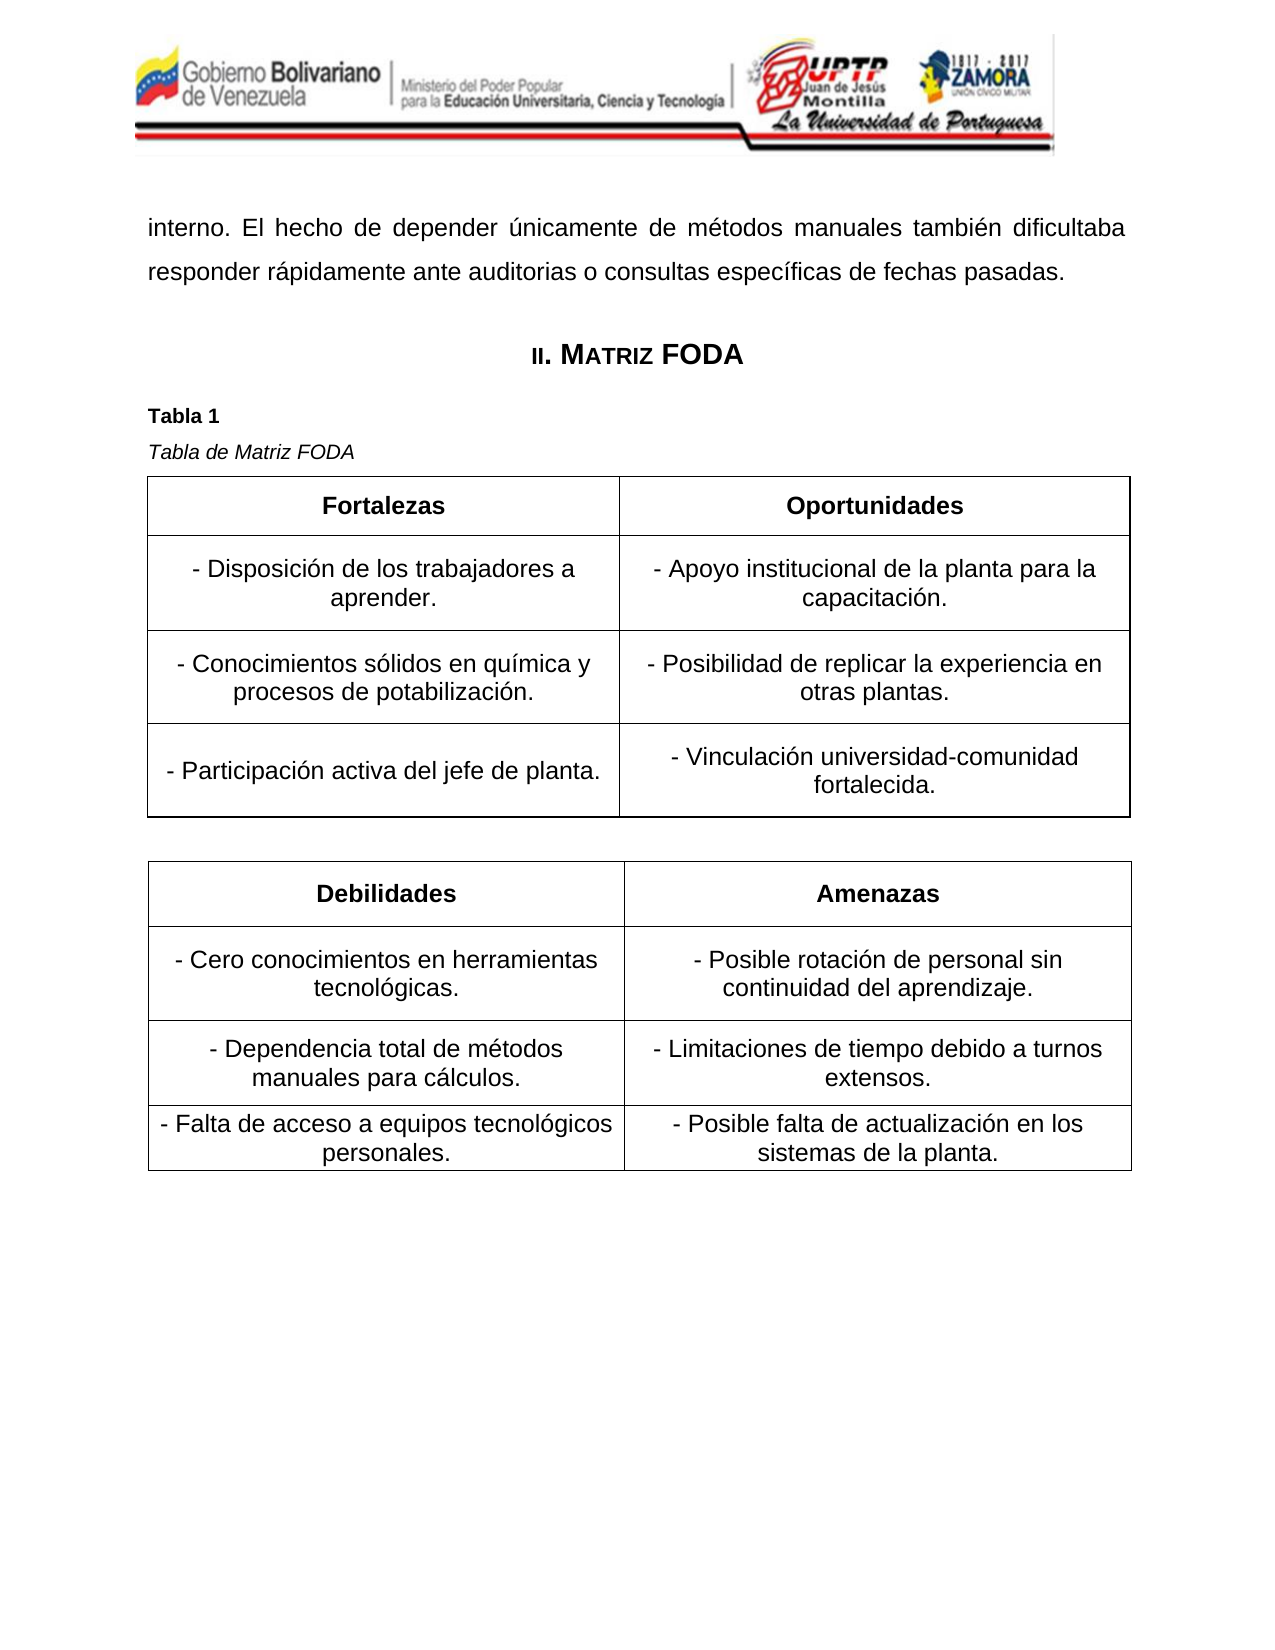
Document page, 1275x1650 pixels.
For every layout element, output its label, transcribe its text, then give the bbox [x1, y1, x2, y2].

table_cell - Vinculación universidad-comunidad fortalecida. [620, 724, 1129, 816]
table_cell - Apoyo institucional de la planta para la capacitación. [620, 536, 1129, 630]
table_cell - Limitaciones de tiempo debido a turnos extensos. [625, 1021, 1131, 1105]
table_cell - Falta de acceso a equipos tecnológicos personales. [149, 1106, 624, 1170]
table_cell - Conocimientos sólidos en química y procesos de potabilización. [148, 631, 619, 723]
table_cell - Posible falta de actualización en los sistemas de la planta. [625, 1106, 1131, 1170]
picture [135, 34, 1056, 158]
table_cell - Dependencia total de métodos manuales para cálculos. [149, 1021, 624, 1105]
table_header Amenazas [625, 862, 1131, 926]
table_cell - Participación activa del jefe de planta. [148, 724, 619, 816]
text Tabla 1 [148, 404, 1127, 428]
table_header Fortalezas [148, 477, 619, 534]
text Tabla de Matriz FODA [148, 440, 1127, 464]
table_header Debilidades [149, 862, 624, 926]
subtitle ii. Matriz FODA [148, 337, 1127, 371]
table_cell - Disposición de los trabajadores a aprender. [148, 536, 619, 630]
table_header Oportunidades [620, 477, 1129, 534]
table_cell - Posibilidad de replicar la experiencia en otras plantas. [620, 631, 1129, 723]
table_cell - Posible rotación de personal sin continuidad del aprendizaje. [625, 927, 1131, 1020]
table_cell - Cero conocimientos en herramientas tecnológicas. [149, 927, 624, 1020]
